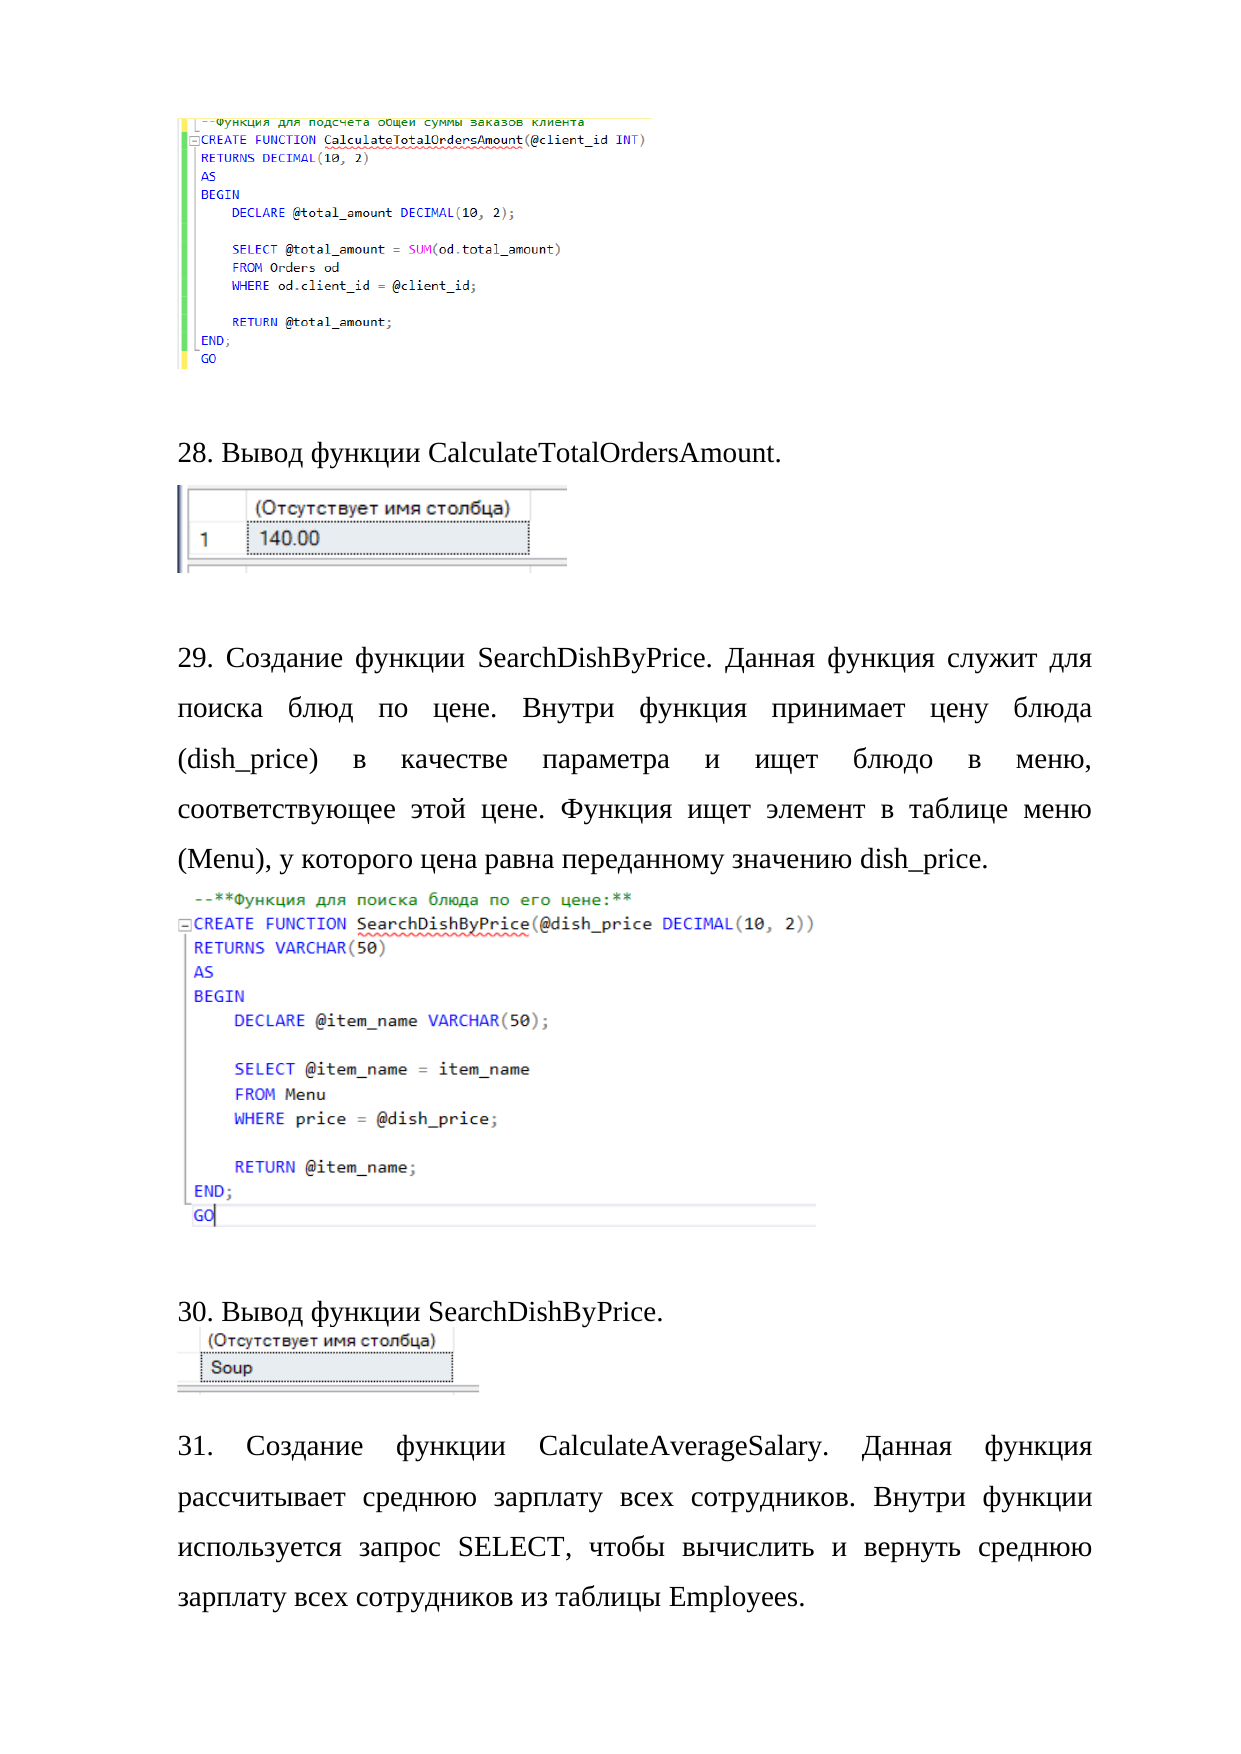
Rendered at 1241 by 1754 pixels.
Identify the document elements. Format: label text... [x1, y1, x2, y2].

text 29. Создание функции SearchDishByPrice. Данная функция служит для поиска блюд по цене. Внутри функция принимает цену блюда (dish_price) в качестве параметра и ищет блюдо в меню, соответствующее этой цене. Функция ищет элемент в таблице меню (Menu), у которого цена равна переданному значению dish_price. [177, 640, 1093, 875]
picture [177, 1327, 480, 1395]
text 30. Вывод функции SearchDishByPrice. [177, 1294, 1152, 1327]
text 28. Вывод функции CalculateTotalOrdersAmount. [177, 435, 1093, 469]
picture [177, 891, 816, 1227]
picture [177, 118, 652, 369]
text 31. Создание функции CalculateAverageSalary. Данная функция рассчитывает среднюю зарплату всех сотрудников. Внутри функции используется запрос SELECT, чтобы вычислить и вернуть среднюю зарплату всех сотрудников из таблицы Employees. [177, 1428, 1093, 1613]
picture [177, 485, 567, 573]
